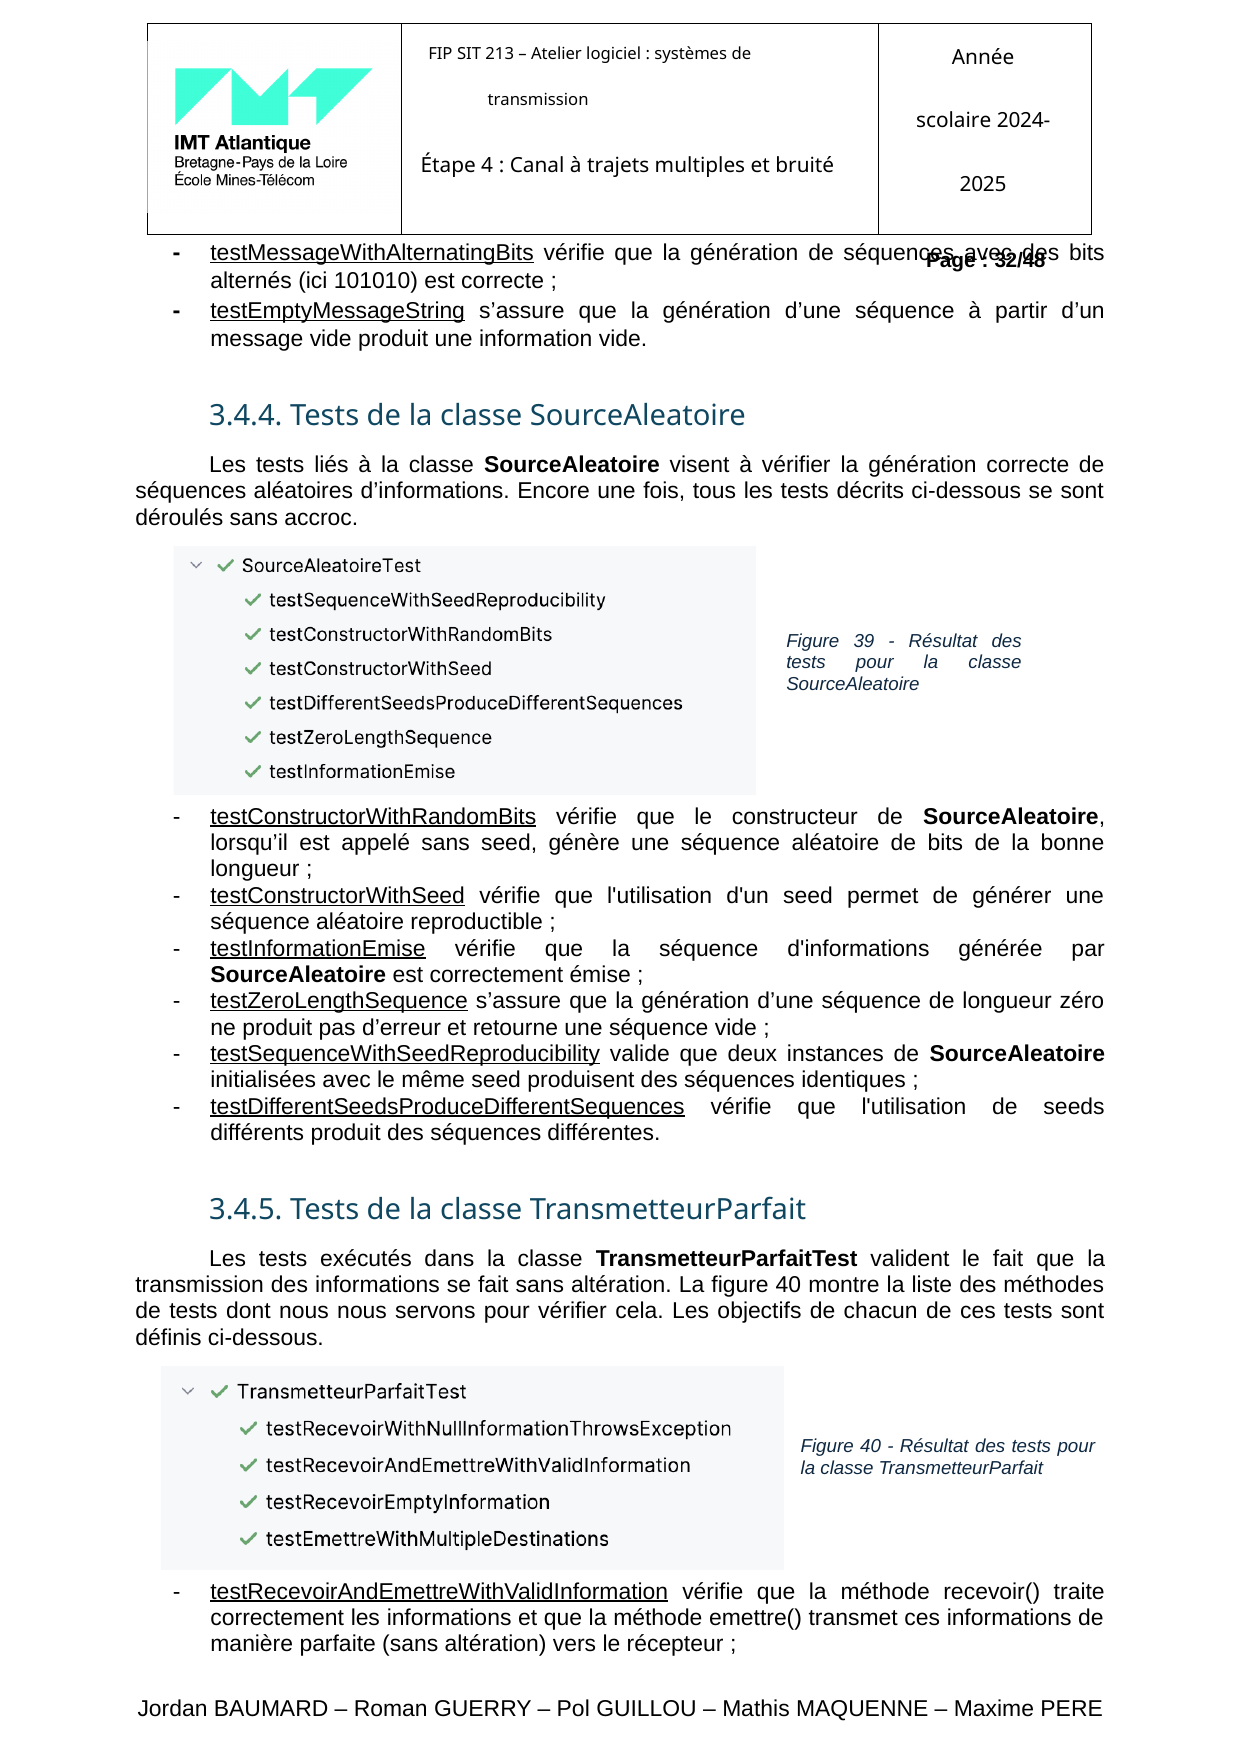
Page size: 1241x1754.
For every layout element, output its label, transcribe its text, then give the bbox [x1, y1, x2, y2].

text Les tests exécutés dans la classe TransmetteurParfaitTest valident le fait que la transmission des informations se fait sans altération. La figure 40 montre la liste des méthodes de tests dont nous nous servons pour vérifier cela. Les objectifs de chacun de ces tests sont définis ci-dessous. [135, 1245, 1105, 1350]
list testEmptyMessageString s’assure que la génération d’une séquence à partir d’un message vide produit une information vide. [173, 294, 1105, 351]
list testConstructorWithRandomBits vérifie que le constructeur de SourceAleatoire, lorsqu’il est appelé sans seed, génère une séquence aléatoire de bits de la bonne longueur ; [173, 803, 1105, 882]
picture [147, 41, 401, 213]
picture [160, 1366, 784, 1570]
list testDifferentSeedsProduceDifferentSequences vérifie que l'utilisation de seeds différents produit des séquences différentes. [173, 1093, 1105, 1145]
list testConstructorWithSeed vérifie que l'utilisation d'un seed permet de générer une séquence aléatoire reproductible ; [173, 882, 1105, 934]
list testSequenceWithSeedReproducibility valide que deux instances de SourceAleatoire initialisées avec le même seed produisent des séquences identiques ; [173, 1040, 1105, 1093]
list testRecevoirAndEmettreWithValidInformation vérifie que la méthode recevoir() traite correctement les informations et que la méthode emettre() transmet ces informations de manière parfaite (sans altération) vers le récepteur ; [173, 1578, 1105, 1657]
list testMessageWithAlternatingBits vérifie que la génération de séquences avec des bits alternés (ici 101010) est correcte ; [173, 236, 1105, 294]
text Les tests liés à la classe SourceAleatoire visent à vérifier la génération correcte de séquences aléatoires d’informations. Encore une fois, tous les tests décrits ci-dessous se sont déroulés sans accroc. [135, 451, 1105, 530]
subtitle 3.4.5. Tests de la classe TransmetteurParfait [135, 1188, 1105, 1228]
list testInformationEmise vérifie que la séquence d'informations générée par SourceAleatoire est correctement émise ; [173, 934, 1105, 987]
subtitle 3.4.4. Tests de la classe SourceAleatoire [135, 394, 1105, 434]
list testZeroLengthSequence s’assure que la génération d’une séquence de longueur zéro ne produit pas d’erreur et retourne une séquence vide ; [173, 987, 1105, 1040]
picture [173, 546, 757, 795]
